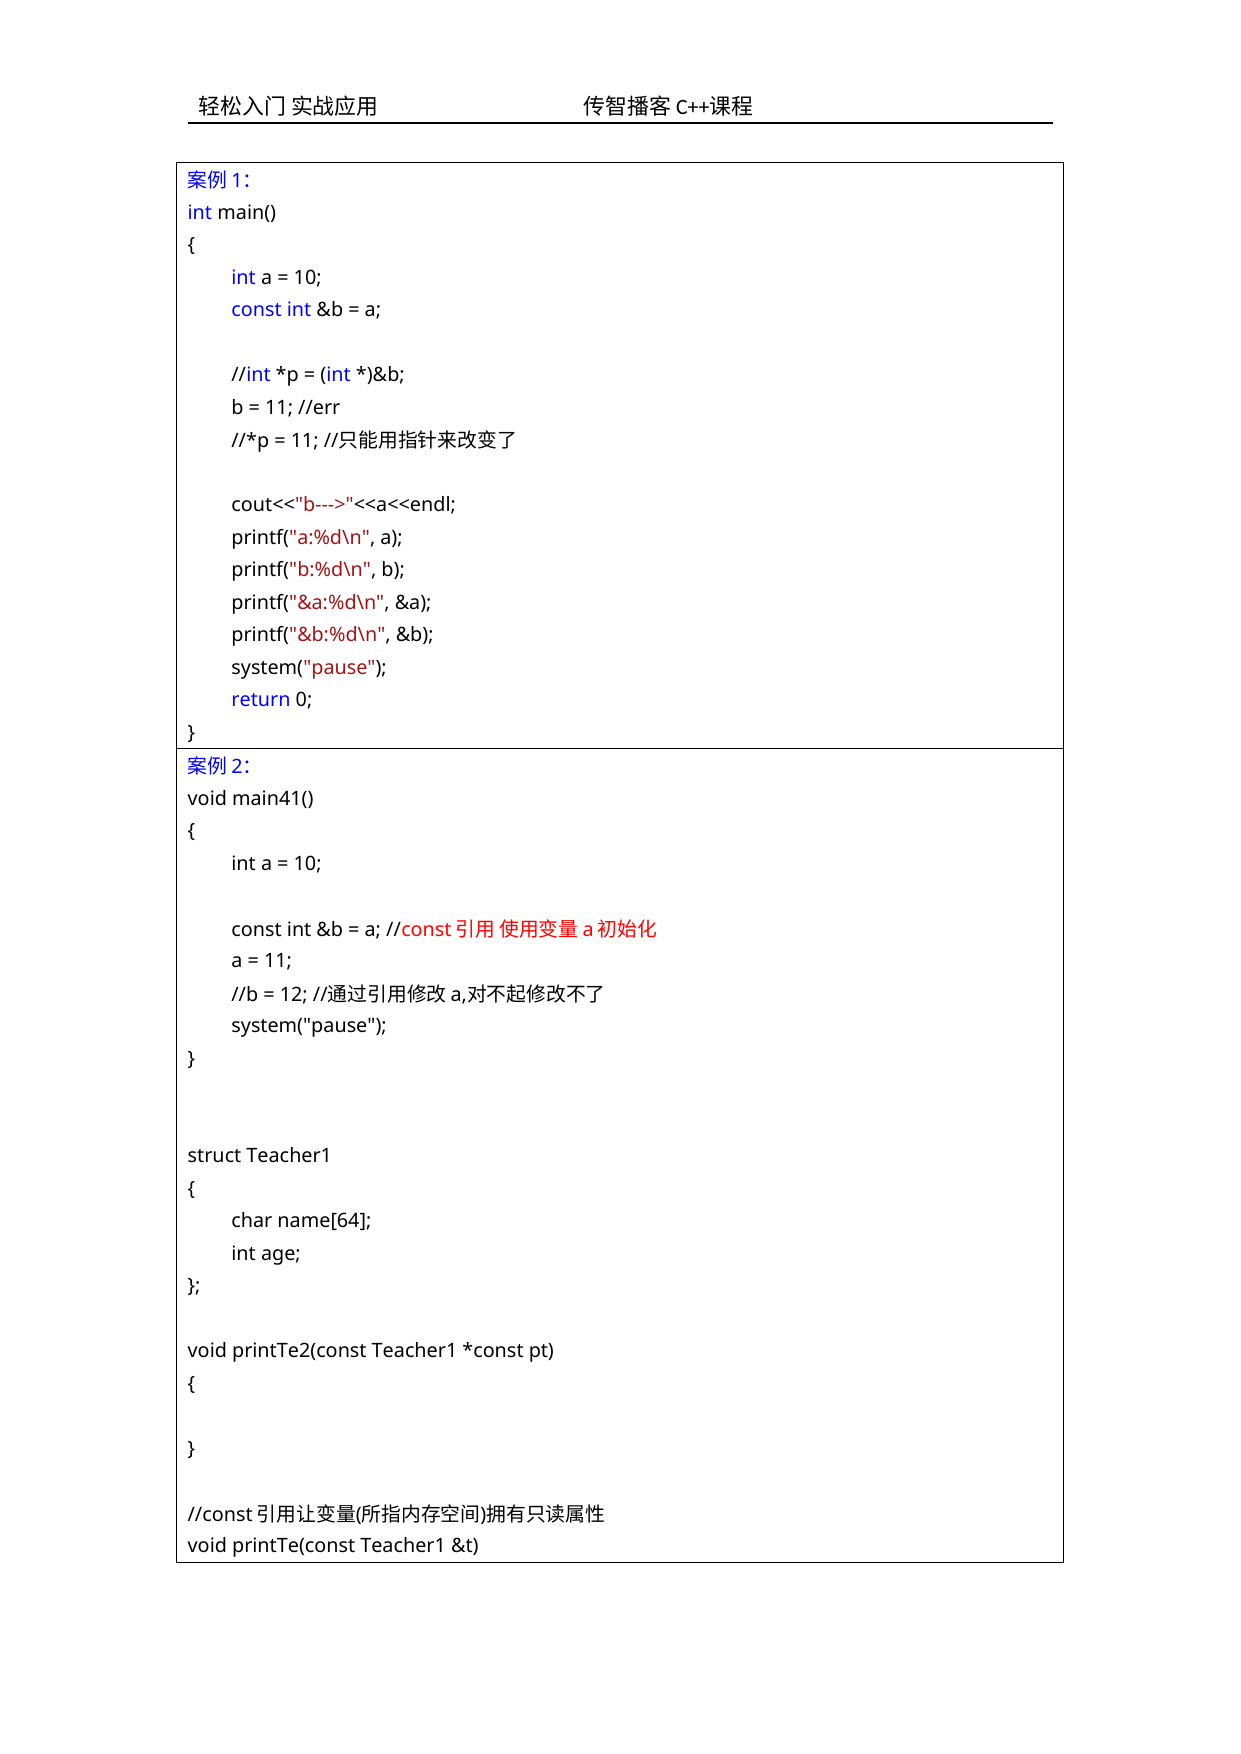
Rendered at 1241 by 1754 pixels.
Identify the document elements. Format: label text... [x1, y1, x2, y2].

table_cell 案例1： int main() { int a = 10; const int &b = a; //int *p = (int *)&b; b = 11; //err //*p = 11; //只能用指针来改变了 cout<<"b--->"<<a<<endl; printf("a:%d\n", a); printf("b:%d\n", b); printf("&a:%d\n", &a); printf("&b:%d\n", &b); system("pause"); return 0; } [177, 163, 1063, 748]
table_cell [177, 749, 1063, 1562]
